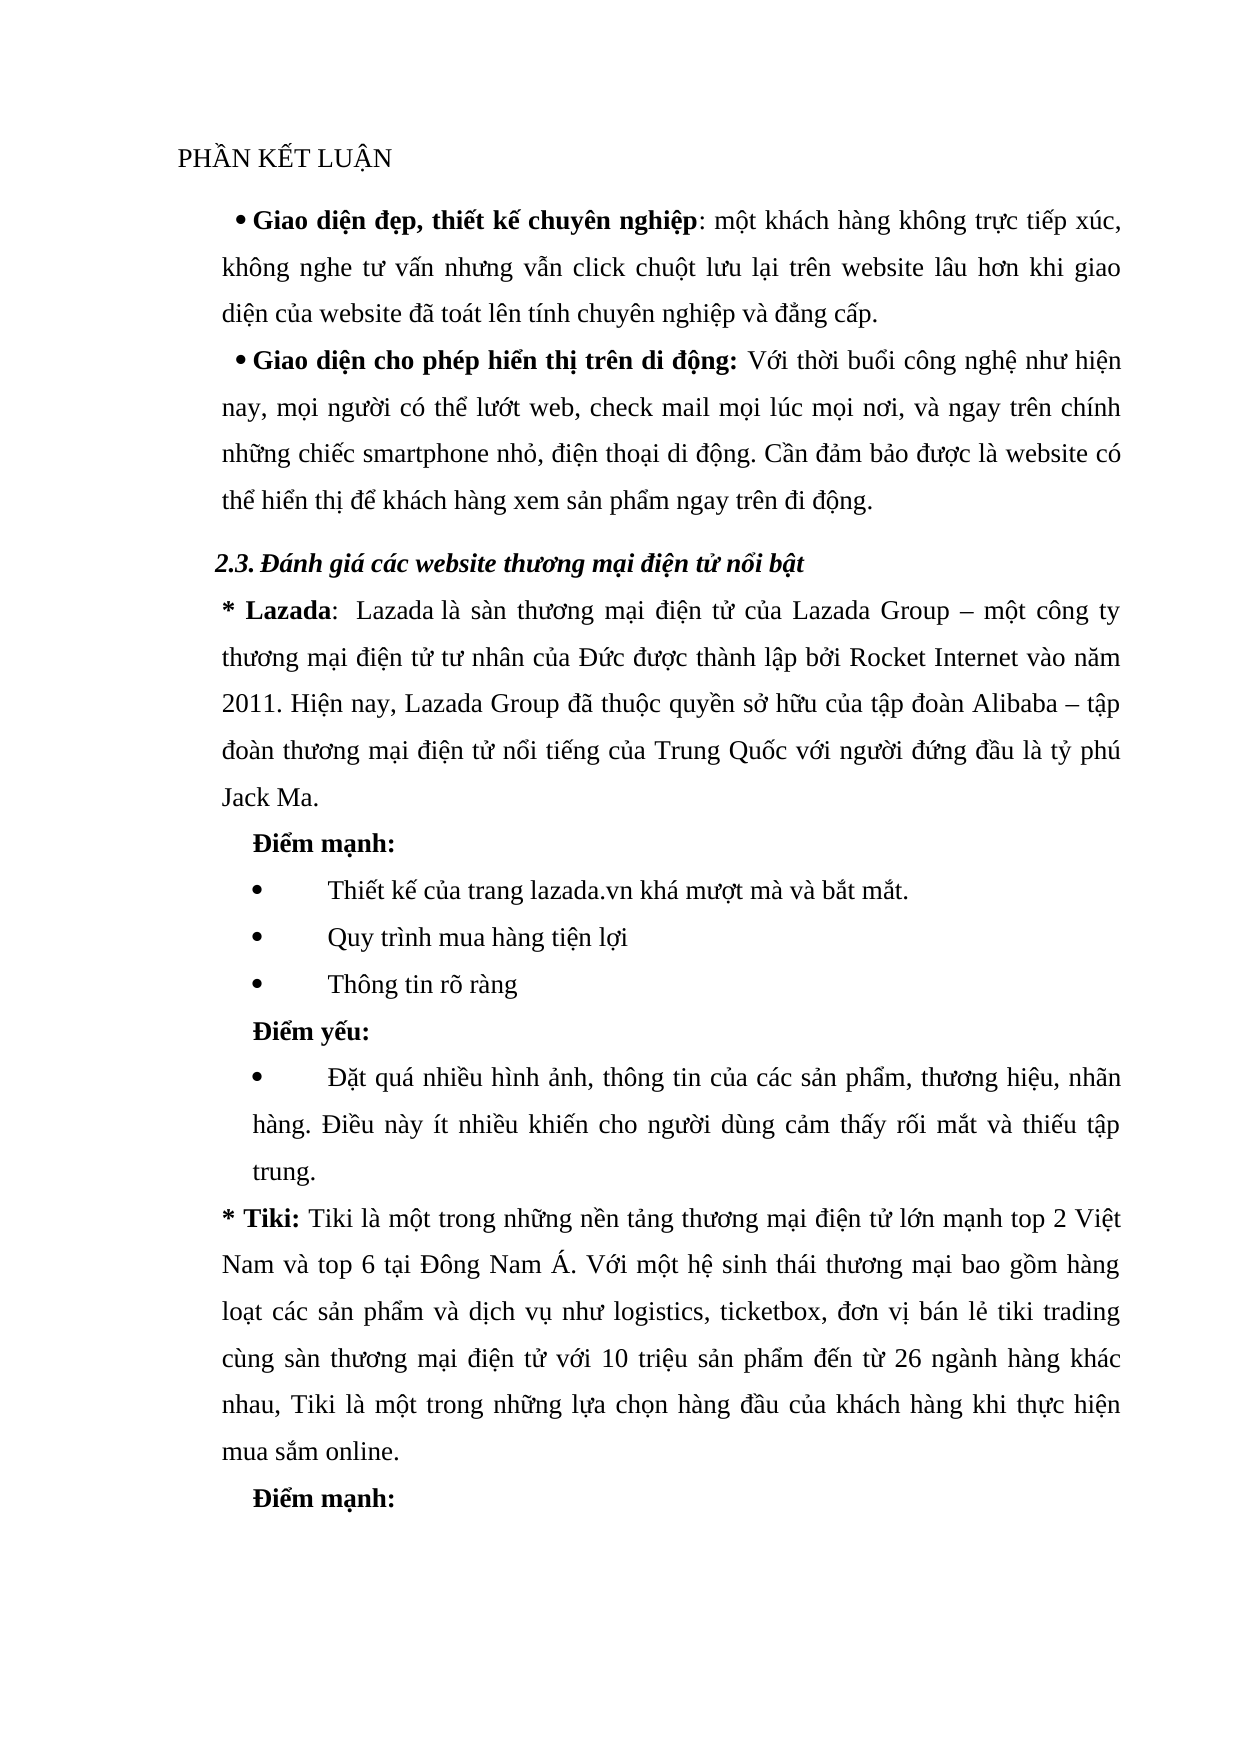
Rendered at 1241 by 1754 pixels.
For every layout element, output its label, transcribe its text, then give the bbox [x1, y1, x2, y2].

list Quy trình mua hàng tiện lợi [252, 921, 1122, 952]
list Thiết kế của trang lazada.vn khá mượt mà và bắt mắt. [252, 874, 1122, 906]
list Giao diện đẹp, thiết kế chuyên nghiệp: một khách hàng không trực tiếp xúc, không nghe tư vấn nhưng vẫn click chuột lưu lại trên website lâu hơn khi giao diện của website đã toát lên tính chuyên nghiệp và đẳng cấp. [222, 204, 1122, 329]
list Giao diện cho phép hiển thị trên di động: Với thời buổi công nghệ như hiện nay, mọi người có thể lướt web, check mail mọi lúc mọi nơi, và ngay trên chính những chiếc smartphone nhỏ, điện thoại di động. Cần đảm bảo được là website có thể hiển thị để khách hàng xem sản phẩm ngay trên đi động. [222, 344, 1122, 515]
list Điểm mạnh: [252, 1482, 1122, 1513]
list Thông tin rõ ràng [252, 968, 1122, 999]
list * Tiki: Tiki là một trong những nền tảng thương mại điện tử lớn mạnh top 2 Việt Nam và top 6 tại Đông Nam Á. Với một hệ sinh thái thương mại bao gồm hàng loạt các sản phẩm và dịch vụ như logistics, ticketbox, đơn vị bán lẻ tiki trading cùng sàn thương mại điện tử với 10 triệu sản phẩm đến từ 26 ngành hàng khác nhau, Tiki là một trong những lựa chọn hàng đầu của khách hàng khi thực hiện mua sắm online. [222, 1202, 1122, 1466]
subtitle Đánh giá các website thương mại điện tử nổi bật [215, 548, 1122, 579]
list Điểm yếu: [252, 1015, 1122, 1046]
list Điểm mạnh: [252, 828, 1122, 859]
list * Lazada: Lazada là sàn thương mại điện tử của Lazada Group – một công ty thương mại điện tử tư nhân của Đức được thành lập bởi Rocket Internet vào năm 2011. Hiện nay, Lazada Group đã thuộc quyền sở hữu của tập đoàn Alibaba – tập đoàn thương mại điện tử nổi tiếng của Trung Quốc với người đứng đầu là tỷ phú Jack Ma. [222, 594, 1122, 812]
list Đặt quá nhiều hình ảnh, thông tin của các sản phẩm, thương hiệu, nhãn hàng. Điều này ít nhiều khiến cho người dùng cảm thấy rối mắt và thiếu tập trung. [252, 1062, 1122, 1186]
